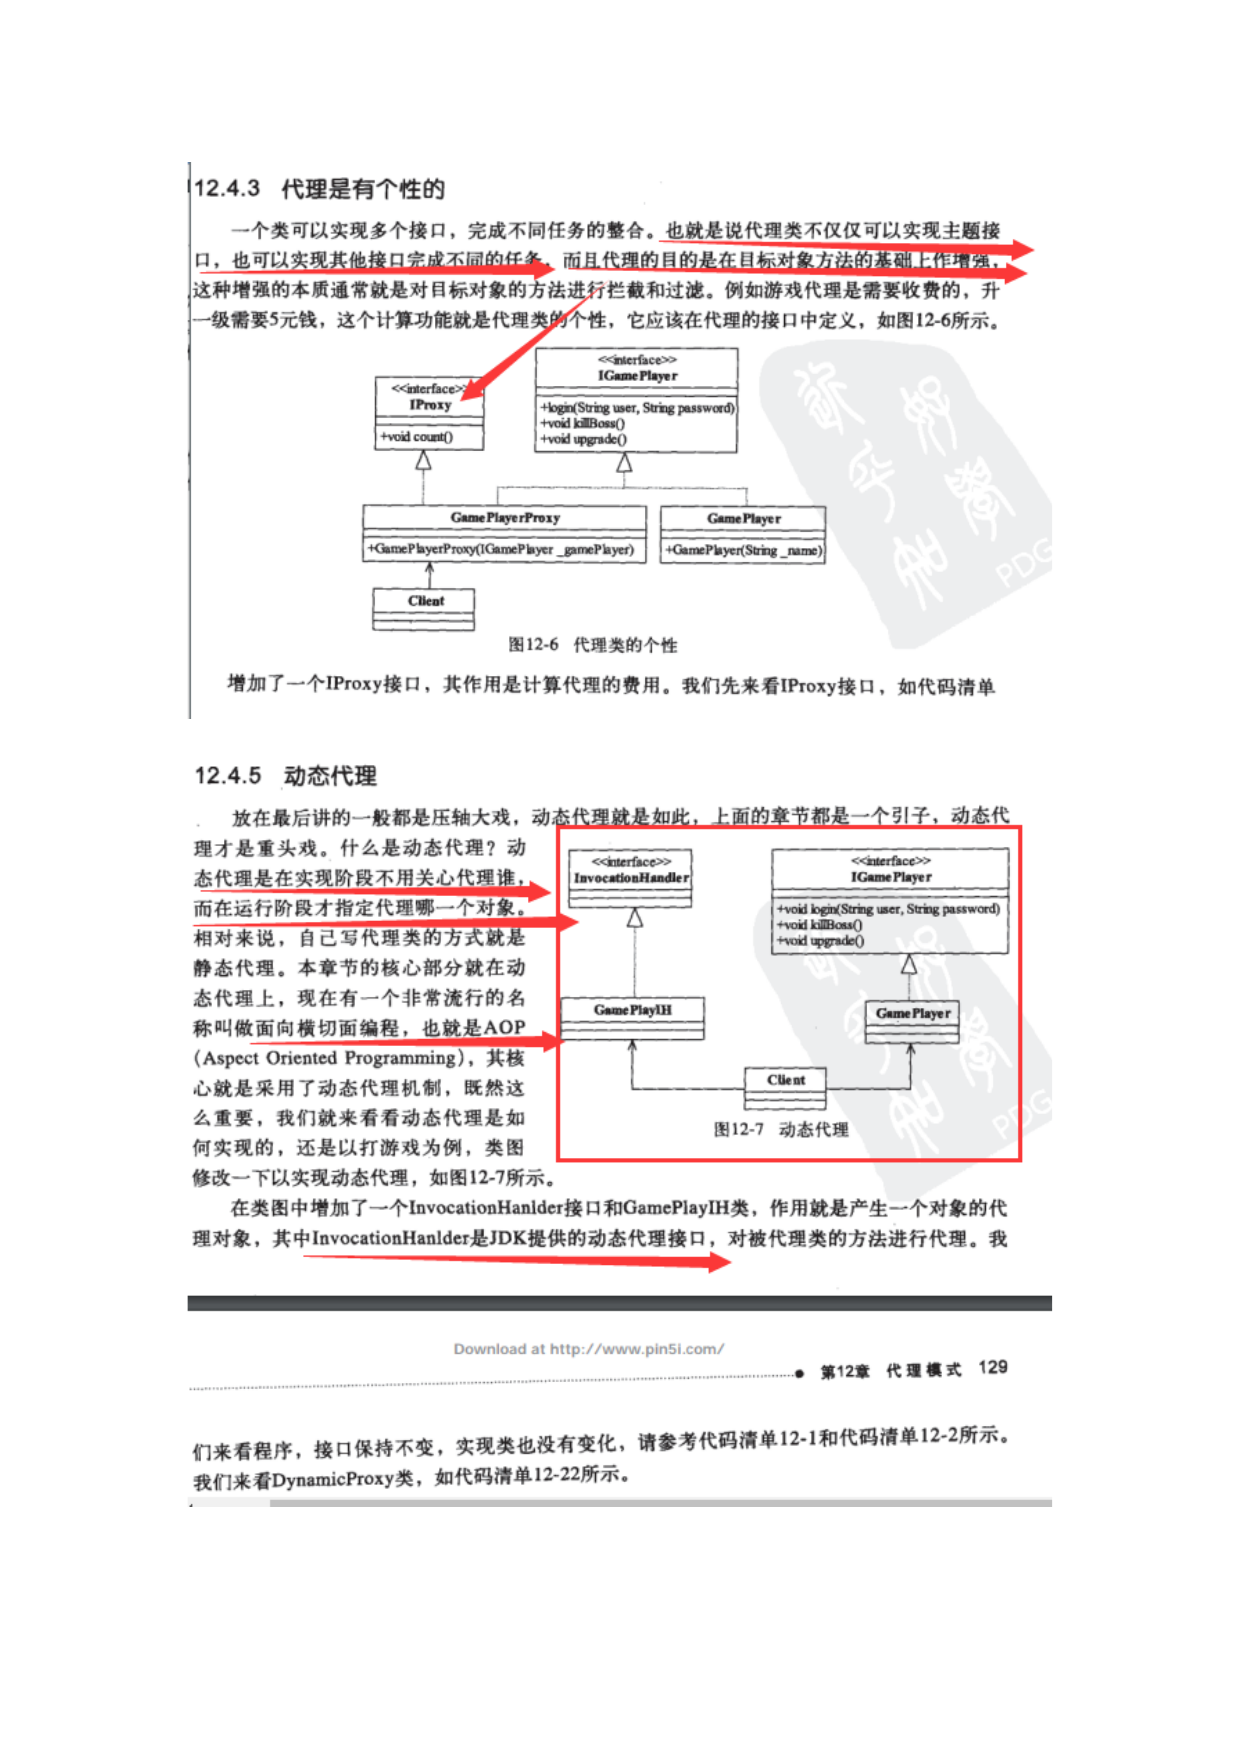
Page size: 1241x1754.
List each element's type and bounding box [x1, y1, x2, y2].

picture [187, 162, 1053, 719]
picture [187, 747, 1053, 1507]
